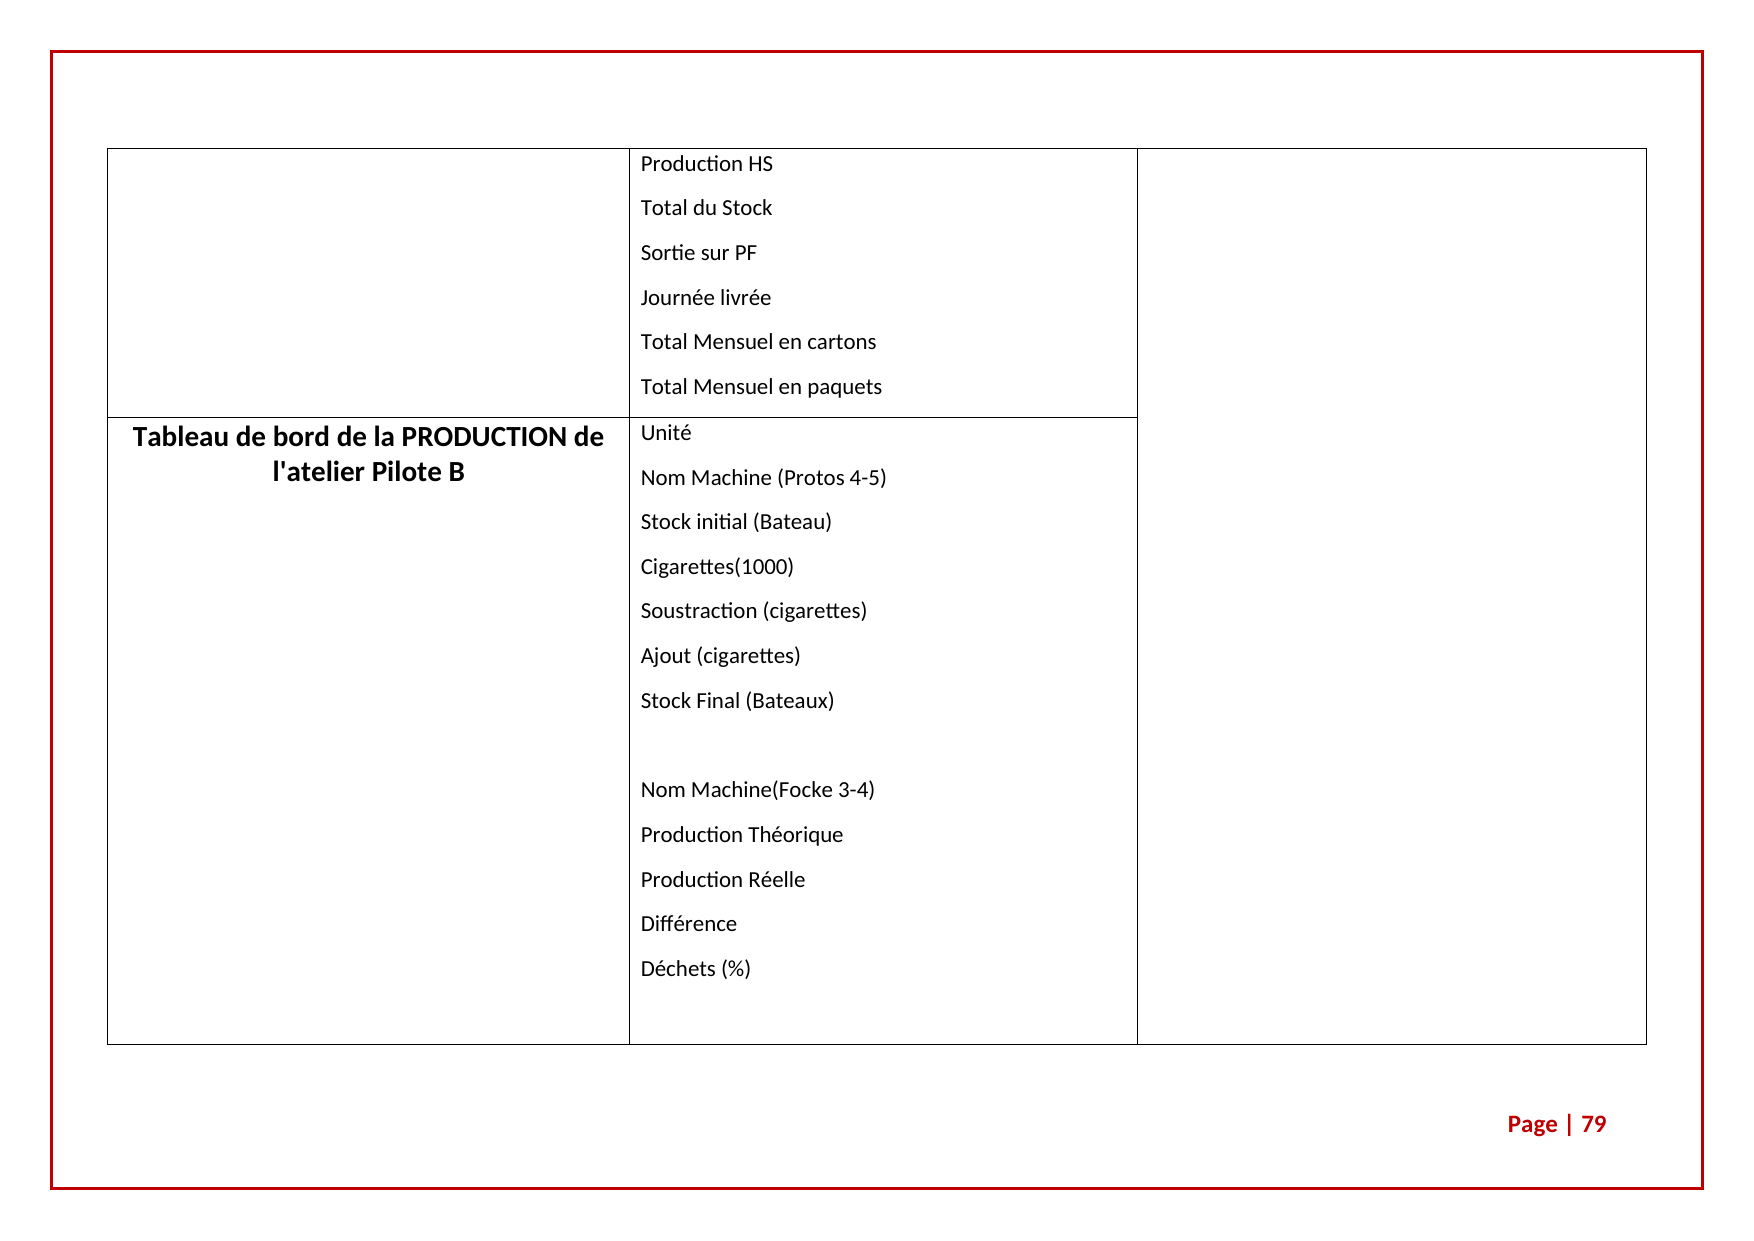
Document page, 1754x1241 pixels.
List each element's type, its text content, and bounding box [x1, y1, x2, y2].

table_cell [108, 149, 629, 417]
table_cell Unité Nom Machine (Protos 4-5) Stock initial (Bateau) Cigarettes(1000) Soustraction (cigarettes) Ajout (cigarettes) Stock Final (Bateaux) Nom Machine(Focke 3-4) Production Théorique Production Réelle Différence Déchets (%) [630, 418, 1137, 1043]
table_cell Tableau de bord de la PRODUCTION de l'atelier Pilote B [108, 418, 629, 1043]
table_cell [630, 149, 1137, 417]
